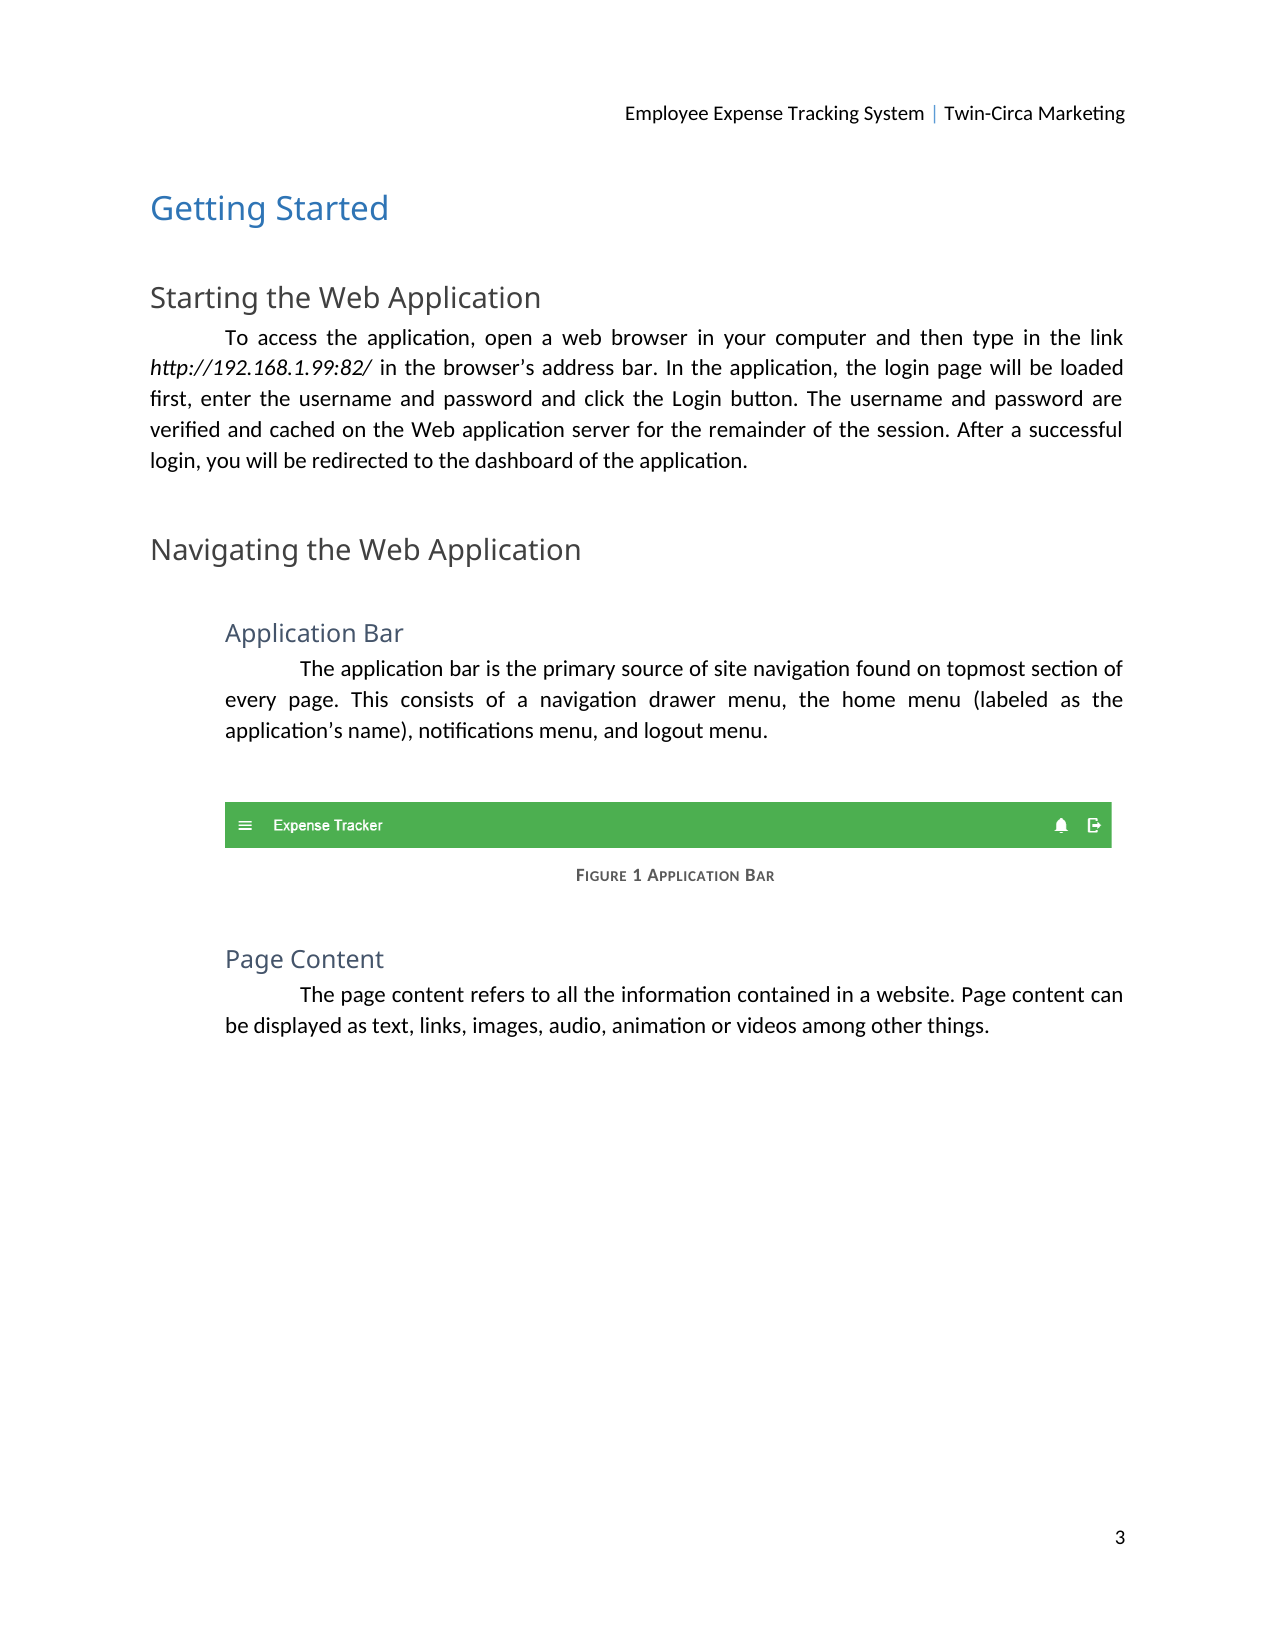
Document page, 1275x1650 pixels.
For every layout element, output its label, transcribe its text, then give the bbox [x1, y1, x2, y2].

text Figure 1 Application Bar [150, 863, 1125, 886]
subtitle Navigating the Web Application [150, 529, 1125, 569]
picture [225, 802, 1112, 848]
subtitle Starting the Web Application [150, 277, 1125, 317]
text The application bar is the primary source of site navigation found on topmost section of every page. This consists of a navigation drawer menu, the home menu (labeled as the application’s name), notifications menu, and logout menu. [225, 654, 1125, 744]
text The page content refers to all the information contained in a website. Page content can be displayed as text, links, images, audio, animation or videos among other things. [225, 981, 1125, 1039]
text To access the application, open a web browser in your computer and then type in the link http://192.168.1.99:82/ in the browser’s address bar. In the application, the login page will be loaded first, enter the username and password and click the Login button. The username and password are verified and cached on the Web application server for the remainder of the session. After a successful login, you will be redirected to the dashboard of the application. [150, 323, 1125, 474]
subtitle Getting Started [150, 184, 1125, 230]
subtitle Page Content [150, 941, 1125, 976]
subtitle Application Bar [150, 615, 1125, 649]
